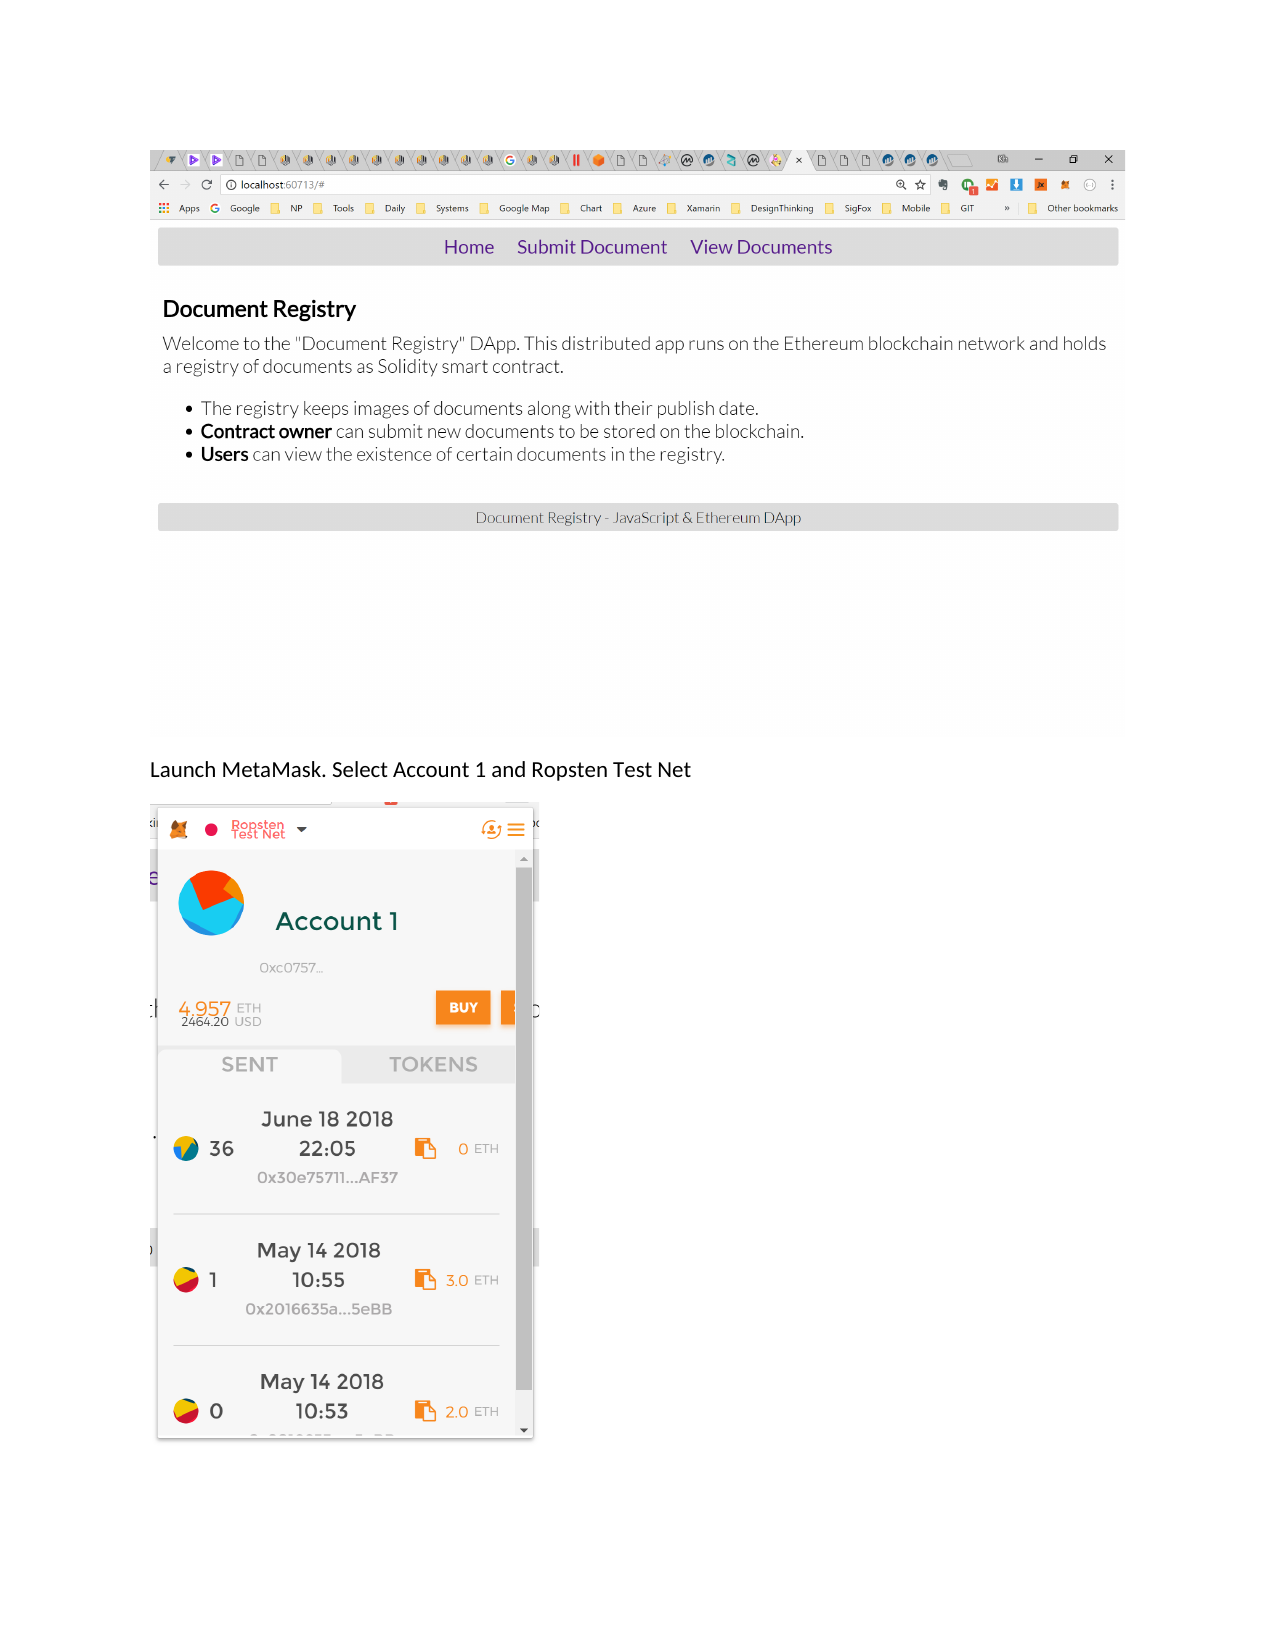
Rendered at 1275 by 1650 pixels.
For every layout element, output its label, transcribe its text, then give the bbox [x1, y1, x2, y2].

picture [150, 802, 540, 1447]
text Launch MetaMask. Select Account 1 and Ropsten Test Net [150, 755, 1125, 783]
picture [150, 150, 1125, 737]
